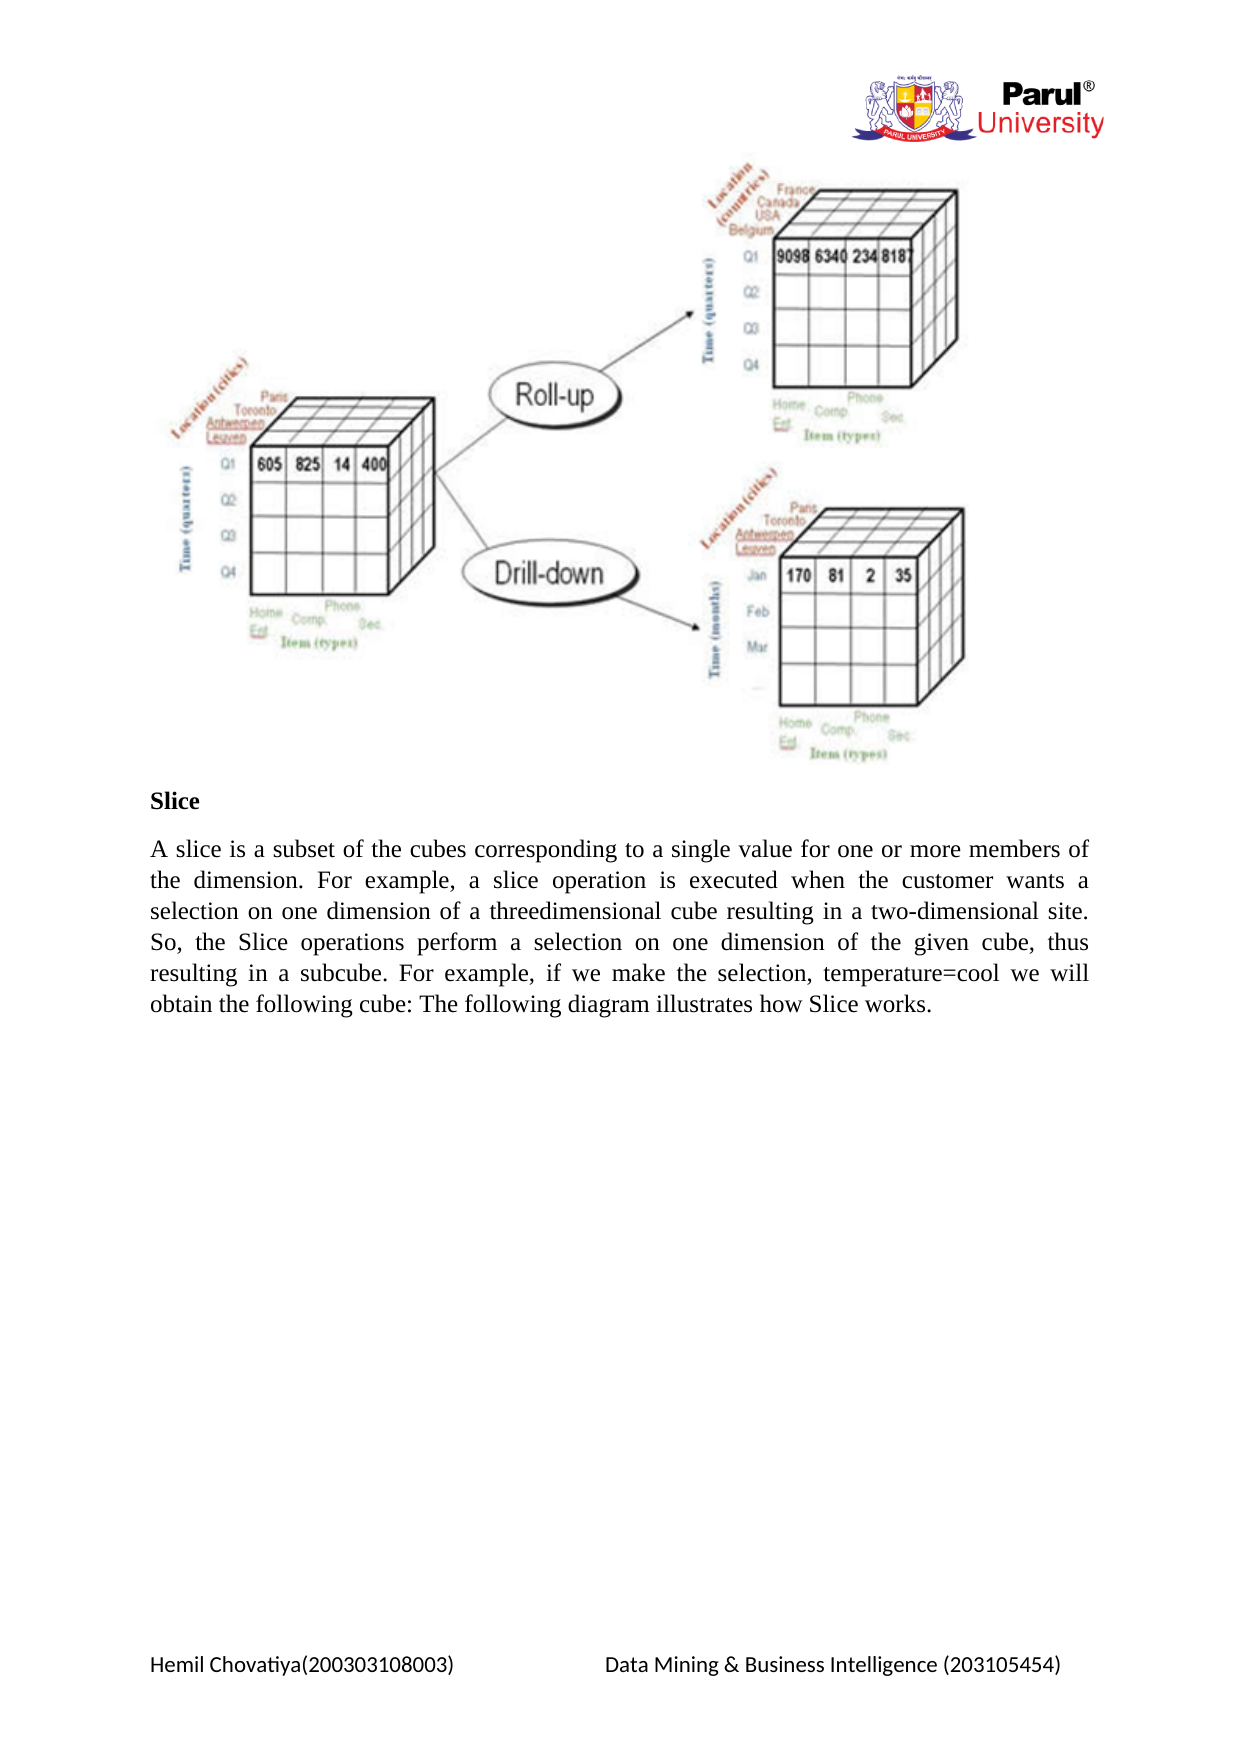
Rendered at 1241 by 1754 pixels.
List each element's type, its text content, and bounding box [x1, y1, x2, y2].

text Slice [150, 786, 1090, 815]
picture [150, 65, 1104, 768]
text A slice is a subset of the cubes corresponding to a single value for one or more members of the dimension. For example, a slice operation is executed when the customer wants a selection on one dimension of a threedimensional cube resulting in a two-dimensional site. So, the Slice operations perform a selection on one dimension of the given cube, thus resulting in a subcube. For example, if we make the selection, temperature=cool we will obtain the following cube: The following diagram illustrates how Slice works. [150, 834, 1090, 1018]
